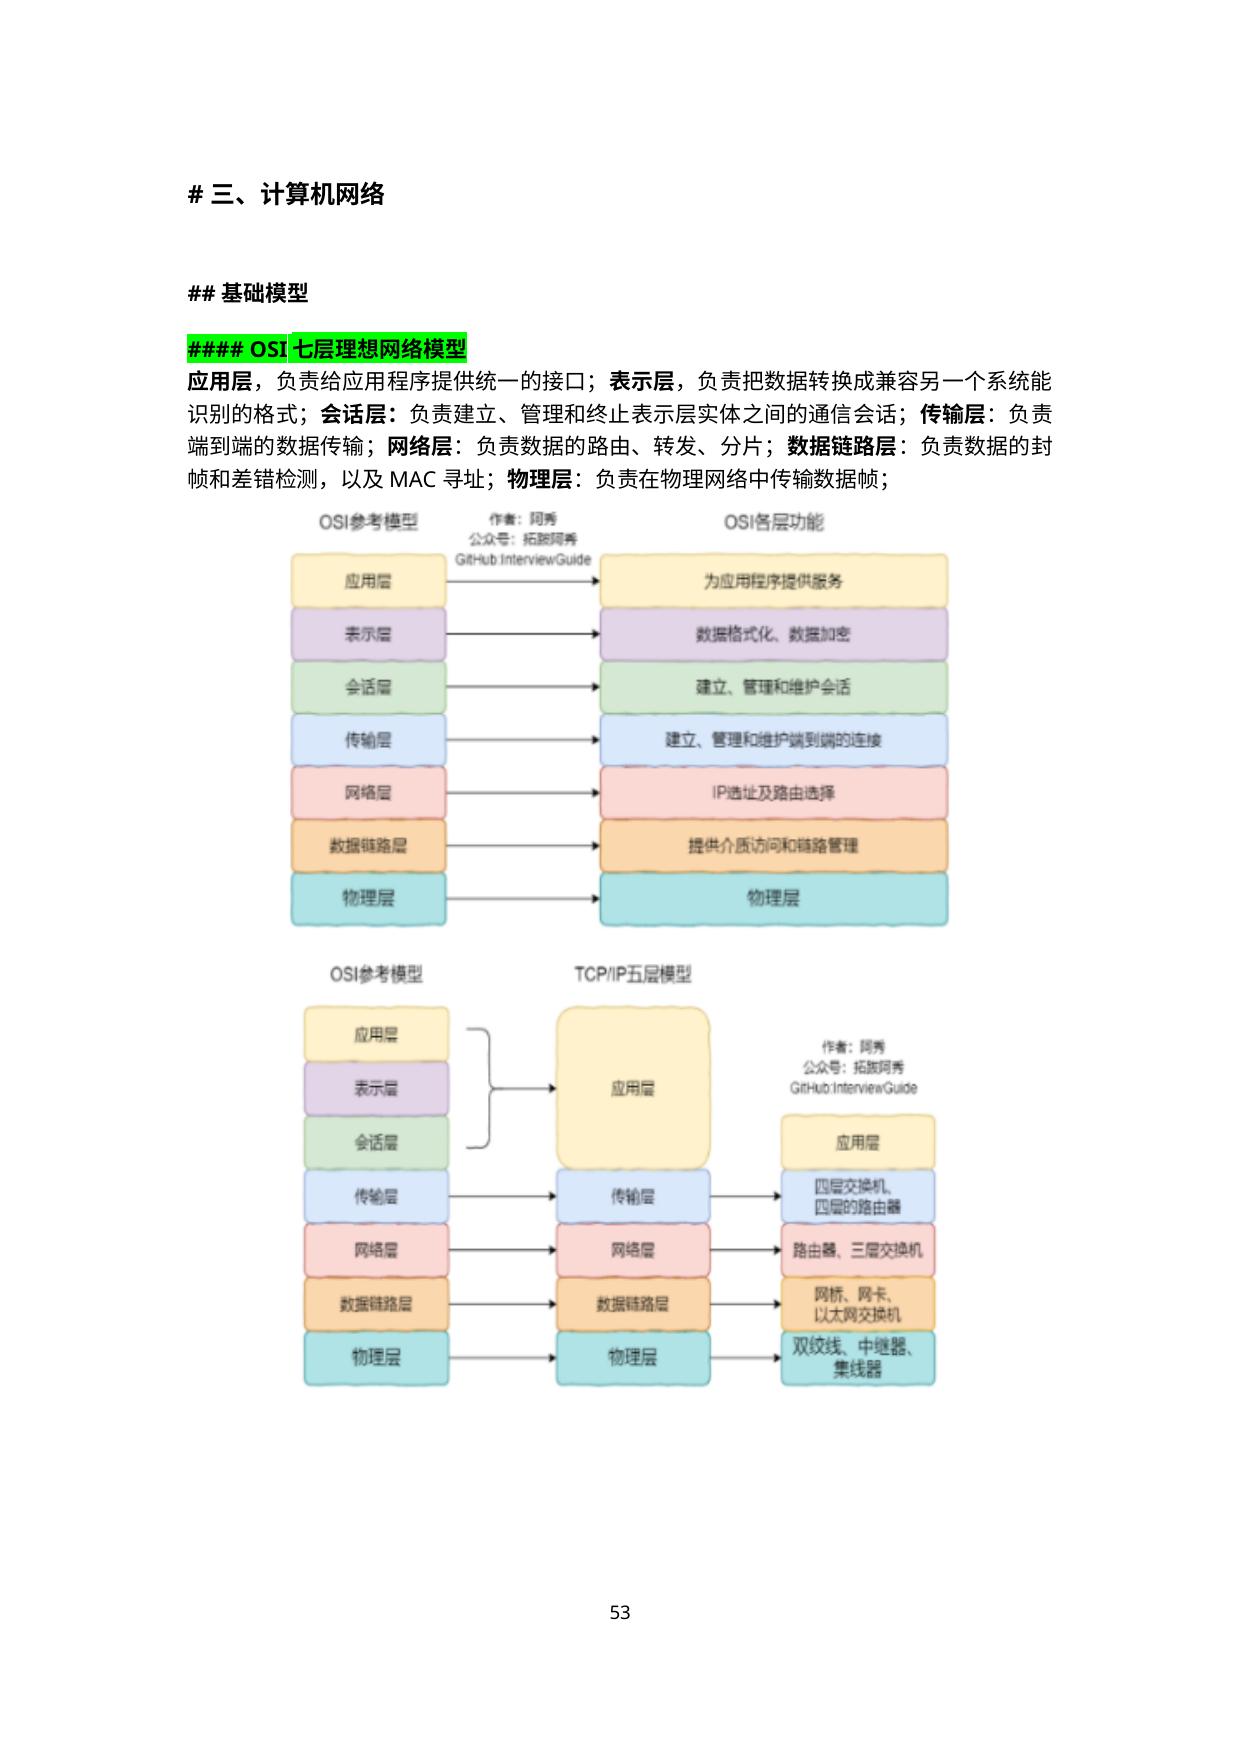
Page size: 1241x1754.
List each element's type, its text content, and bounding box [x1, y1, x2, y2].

subtitle # 三、计算机网络 [187, 160, 1053, 225]
picture [291, 948, 949, 1402]
subtitle ## 基础模型 [187, 276, 1053, 308]
picture [277, 493, 963, 942]
text 应用层，负责给应用程序提供统一的接口；表示层，负责把数据转换成兼容另一个系统能识别的格式；会话层：负责建立、管理和终止表示层实体之间的通信会话；传输层：负责端到端的数据传输；网络层：负责数据的路由、转发、分片；数据链路层：负责数据的封帧和差错检测，以及 MAC 寻址；物理层：负责在物理网络中传输数据帧； [187, 364, 1053, 494]
text #### OSI七层理想网络模型 [187, 331, 1053, 364]
